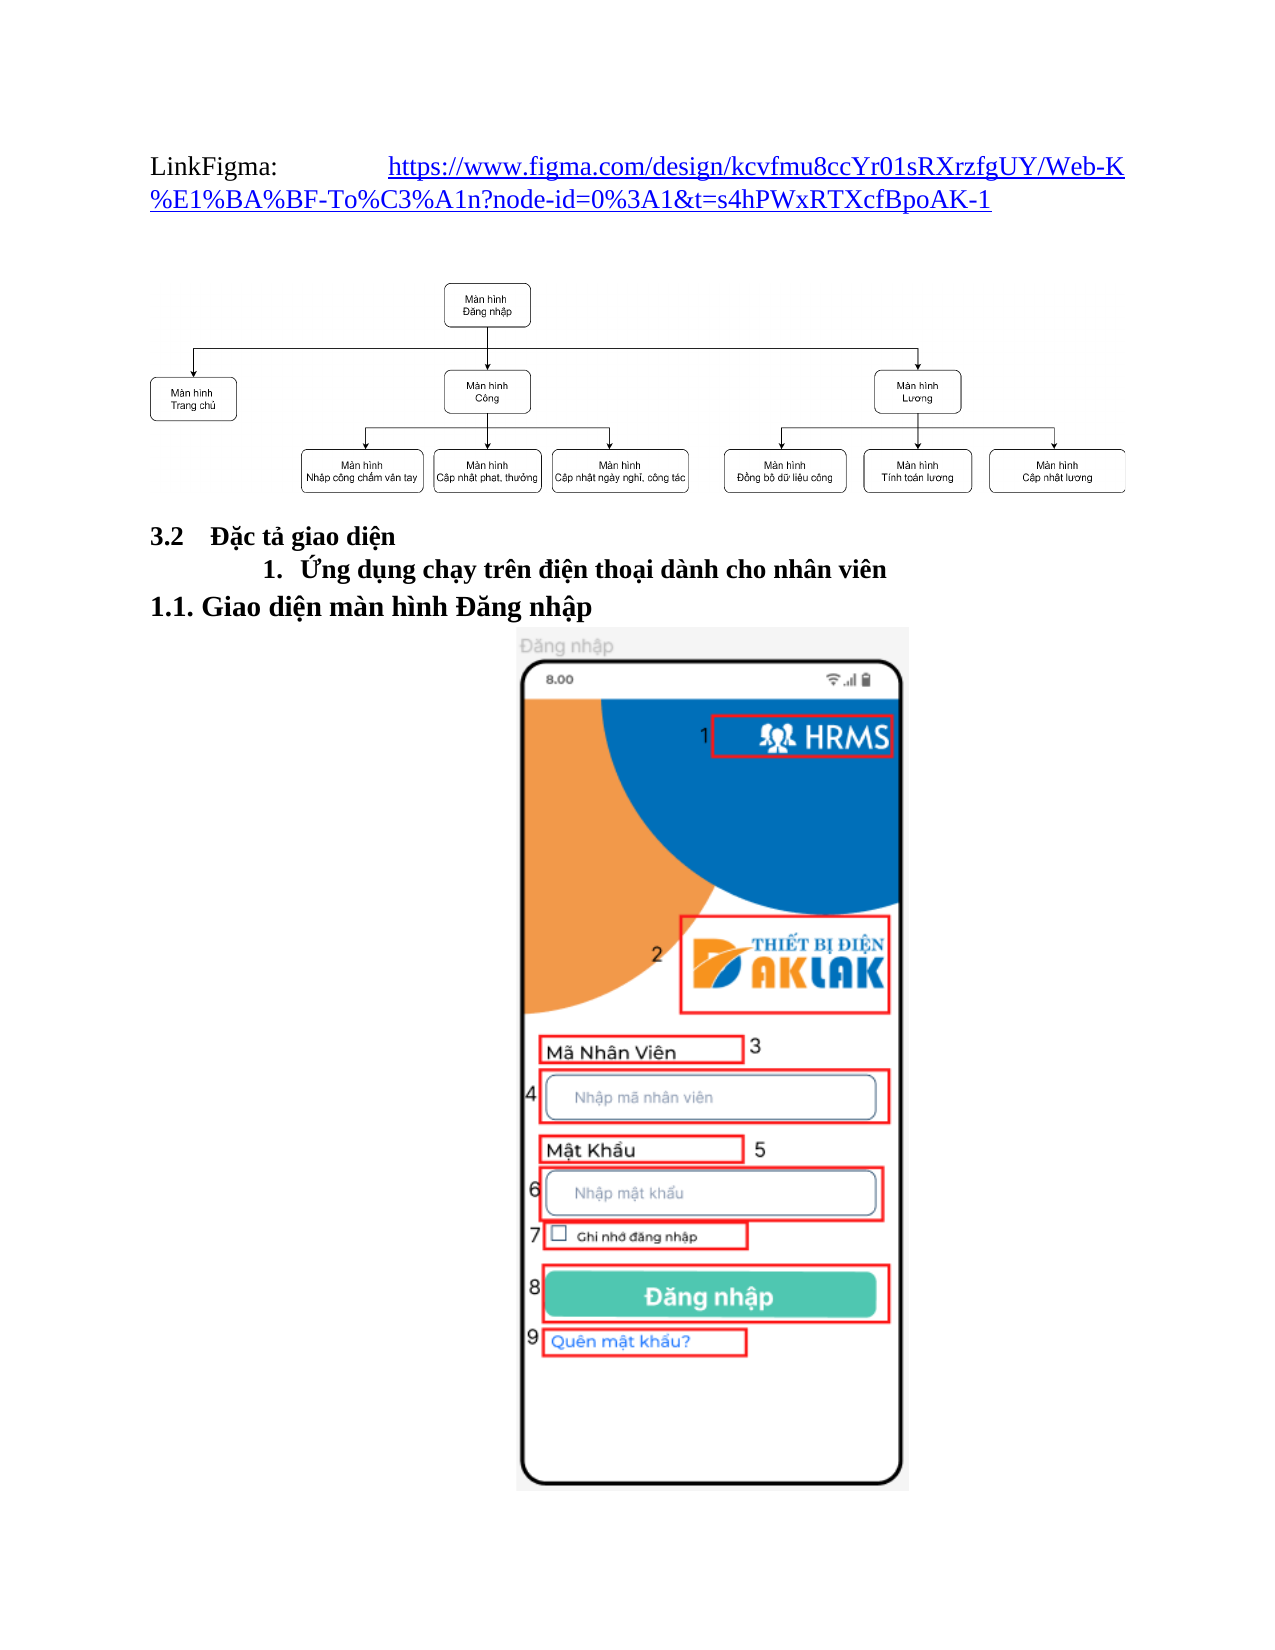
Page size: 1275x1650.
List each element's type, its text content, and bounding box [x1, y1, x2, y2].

text 1.1. Giao diện màn hình Đăng nhập [150, 589, 1125, 622]
text LinkFigma: https://www.figma.com/design/kcvfmu8ccYr01sRXrzfgUY/Web-K%E1%BA%BF-To%C3%A1n?node-id=0%3A1&t=s4hPWxRTXcfBpoAK-1 [150, 150, 1125, 215]
list Ứng dụng chạy trên điện thoại dành cho nhân viên [262, 553, 1125, 584]
picture [150, 283, 1125, 493]
subtitle Đặc tả giao diện [150, 520, 1125, 551]
picture [516, 627, 909, 1491]
